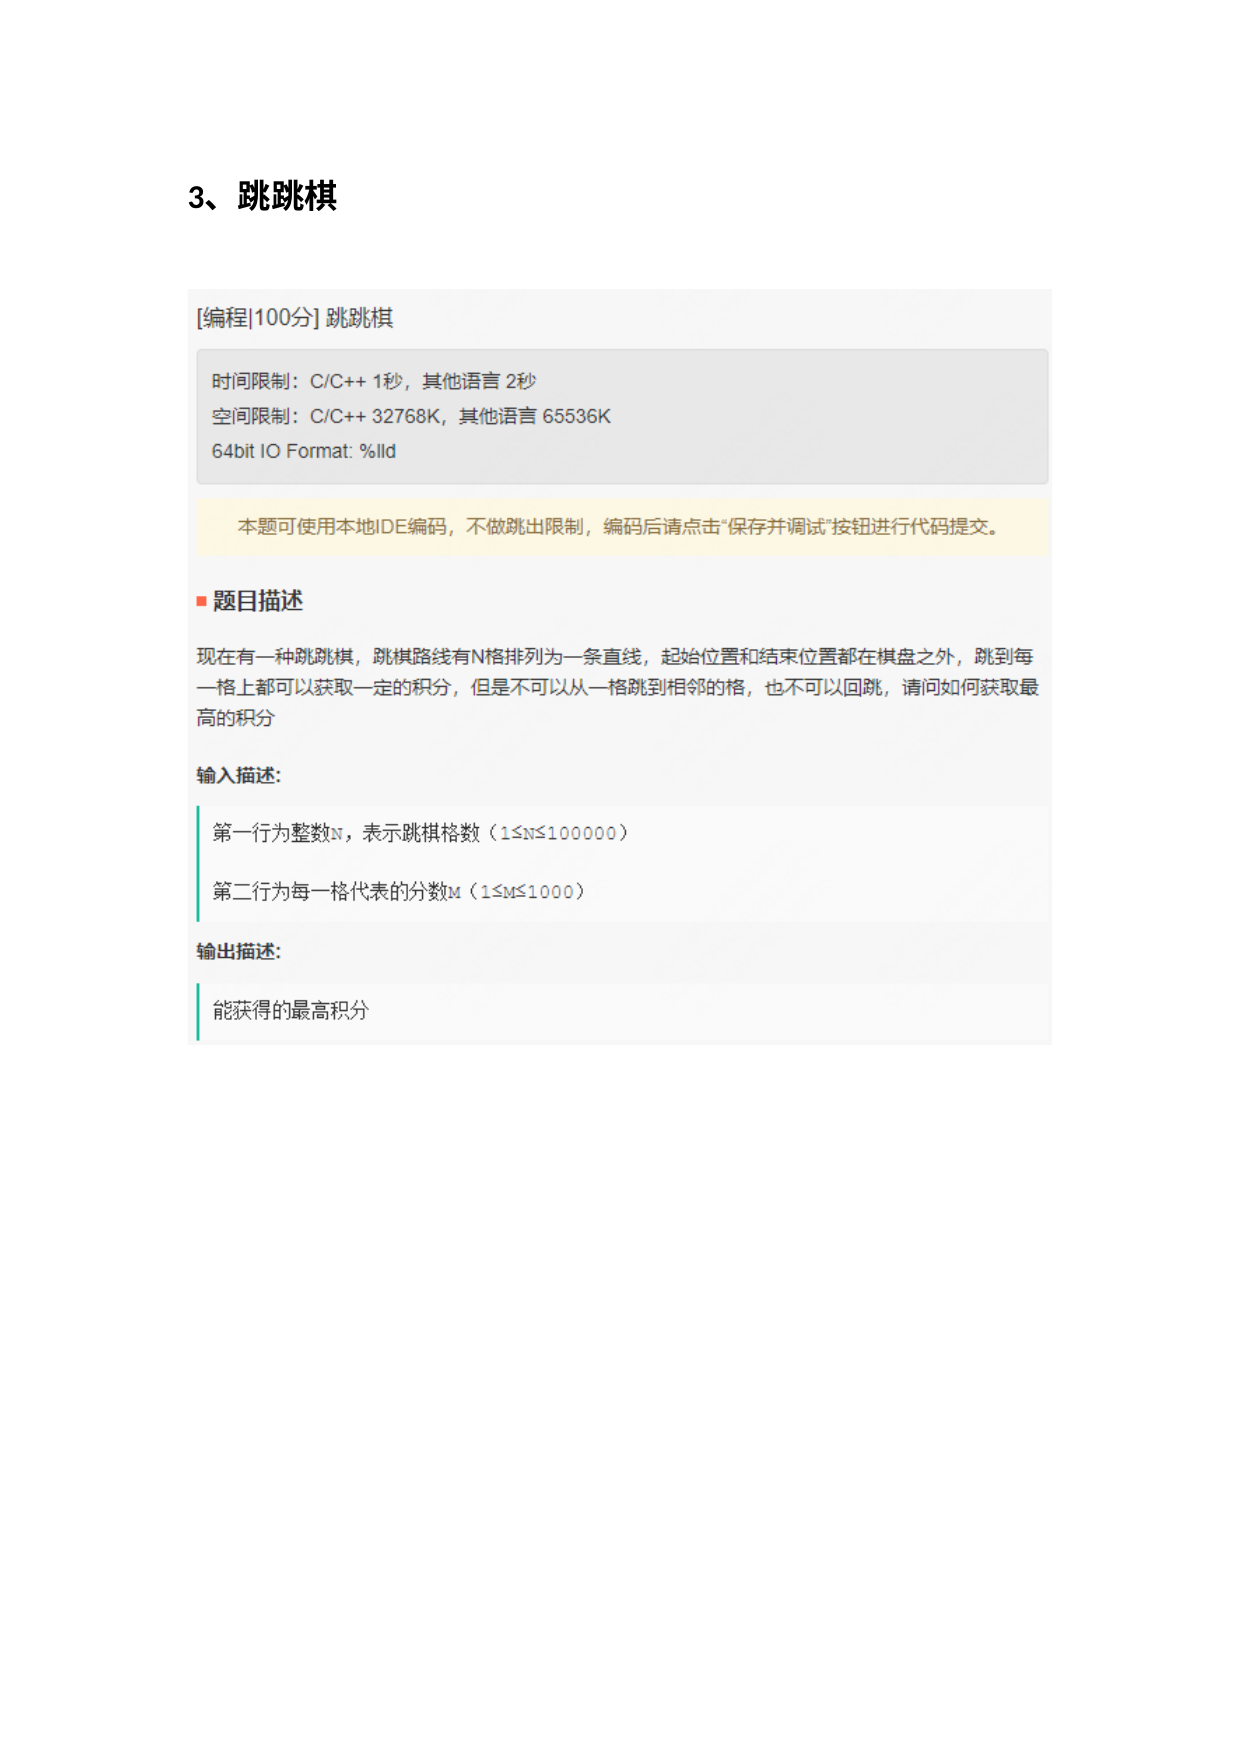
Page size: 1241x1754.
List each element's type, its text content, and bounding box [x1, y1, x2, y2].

subtitle 3、跳跳棋 [187, 162, 1053, 227]
picture [187, 289, 1053, 1045]
